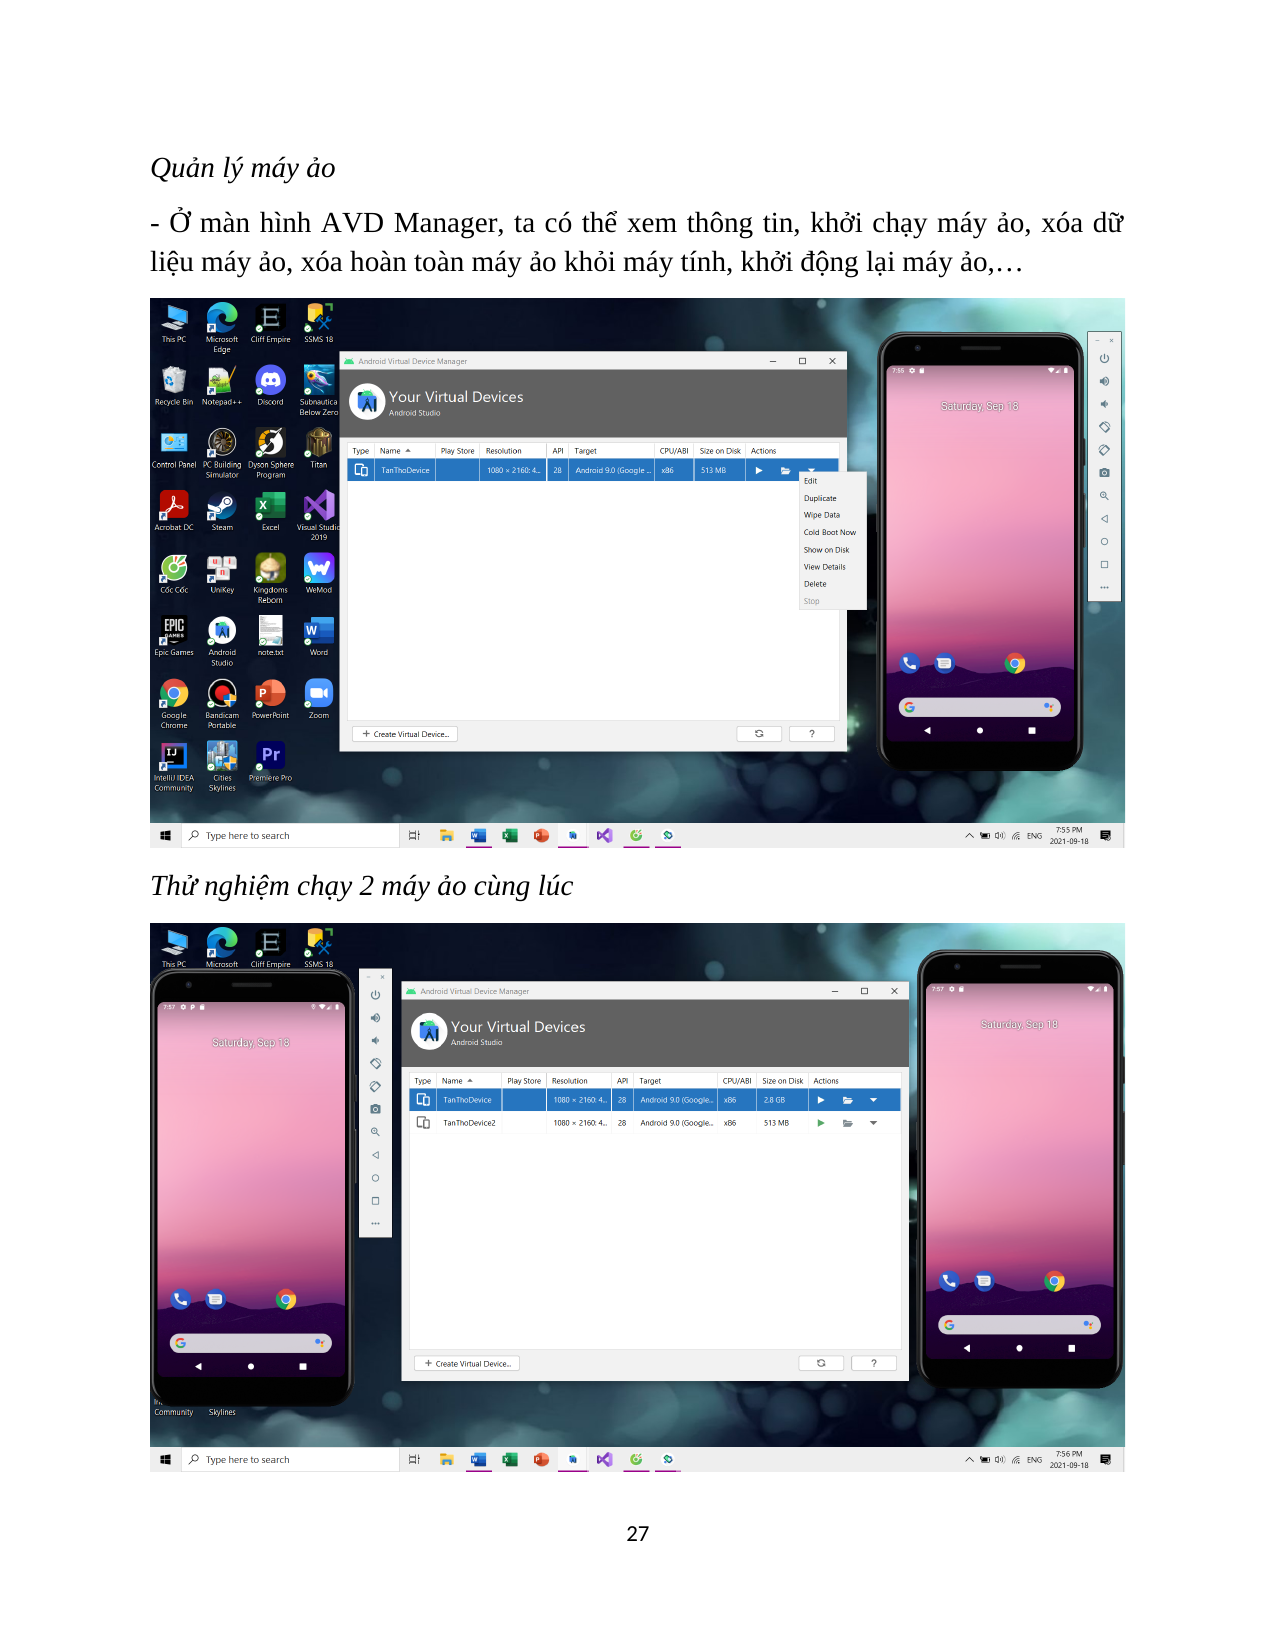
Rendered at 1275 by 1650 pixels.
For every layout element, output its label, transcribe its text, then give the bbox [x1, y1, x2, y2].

text - Ở màn hình AVD Manager, ta có thể xem thông tin, khởi chạy máy ảo, xóa dữ liệu máy ảo, xóa hoàn toàn máy ảo khỏi máy tính, khởi động lại máy ảo,… [150, 205, 1125, 277]
text Quản lý máy ảo [150, 150, 1125, 183]
text Thử nghiệm chạy 2 máy ảo cùng lúc [150, 868, 1125, 902]
picture [150, 923, 1125, 1472]
picture [150, 298, 1125, 848]
